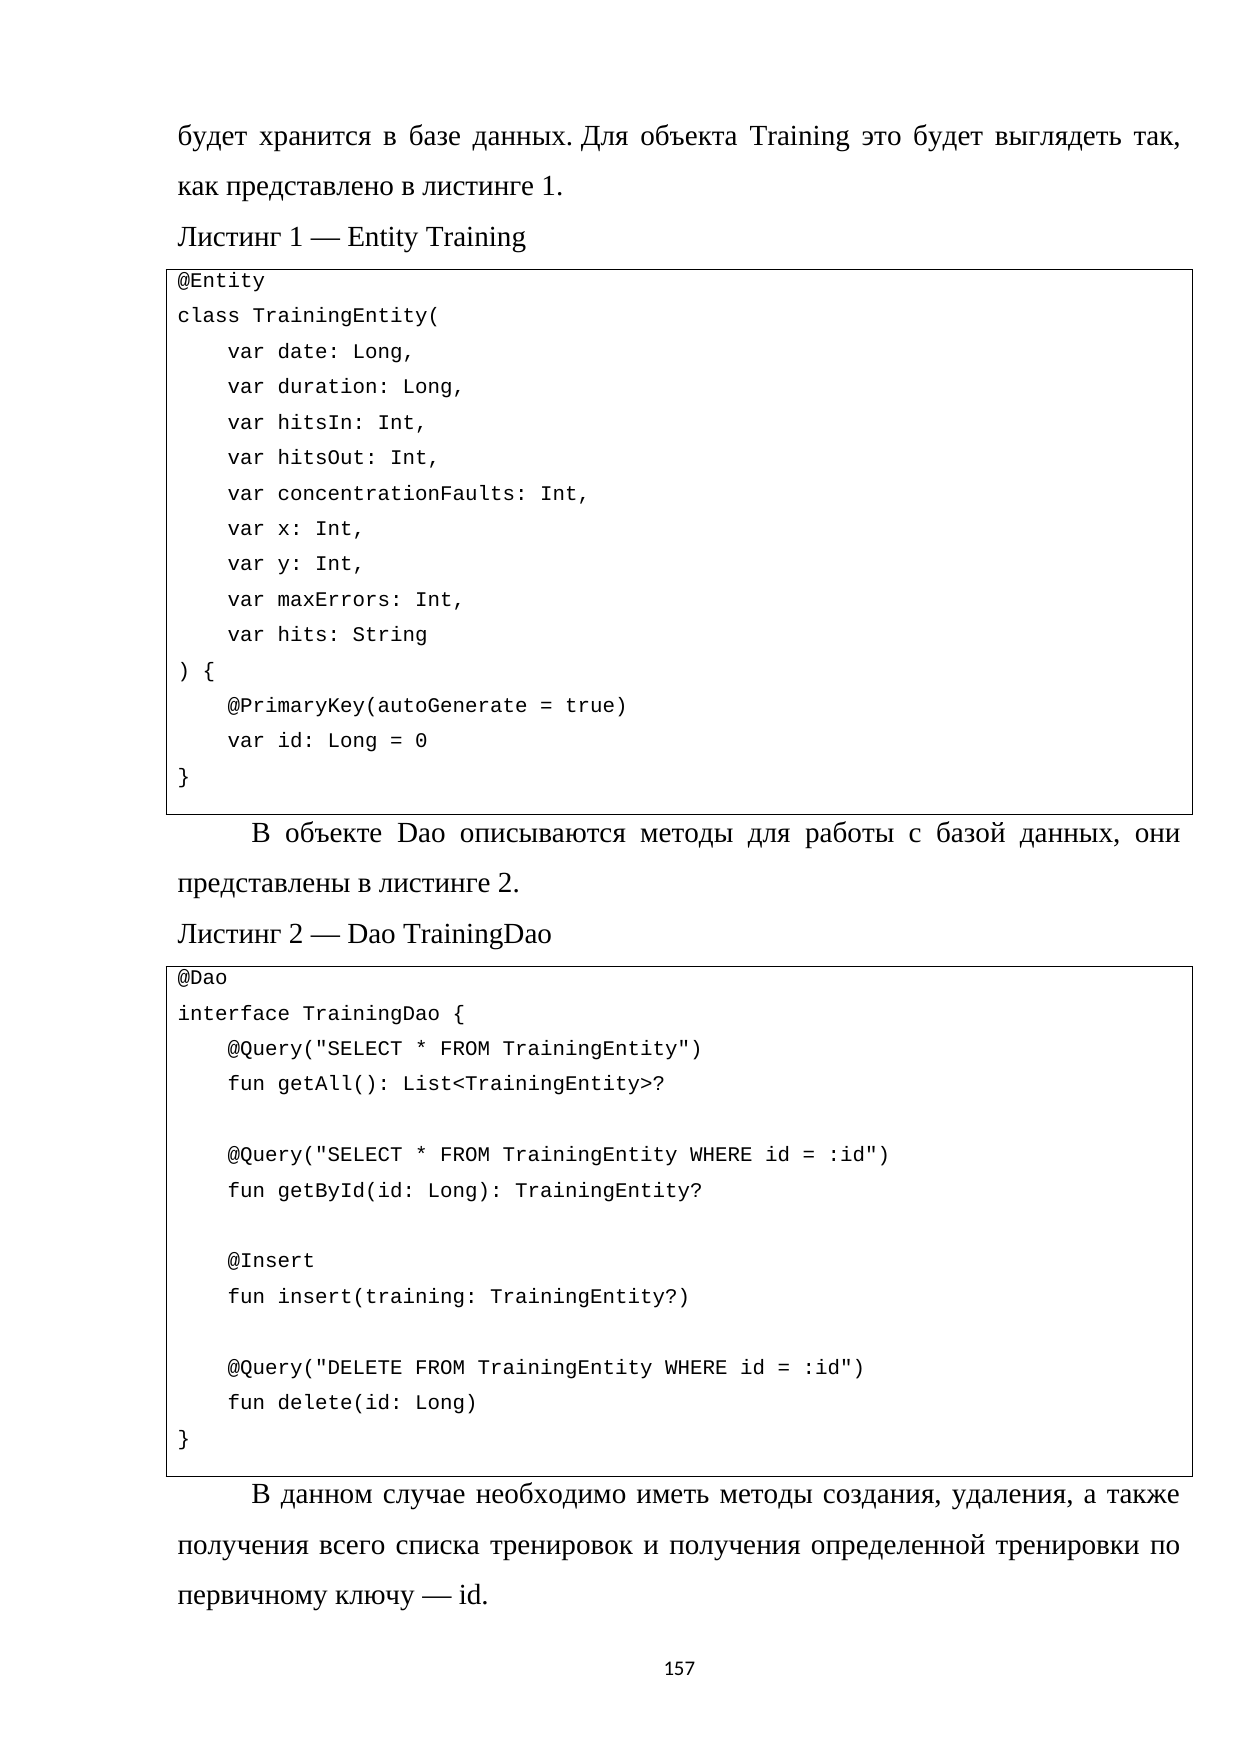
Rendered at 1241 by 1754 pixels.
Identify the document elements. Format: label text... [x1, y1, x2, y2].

table_header @Dao interface TrainingDao { @Query("SELECT * FROM TrainingEntity") fun getAll(): List<TrainingEntity>? @Query("SELECT * FROM TrainingEntity WHERE id = :id") fun getById(id: Long): TrainingEntity? @Insert fun insert(training: TrainingEntity?) @Query("DELETE FROM TrainingEntity WHERE id = :id") fun delete(id: Long) } [167, 967, 1192, 1476]
text Листинг 1 — Entity Training [177, 219, 1181, 252]
text Листинг 2 — Dao TrainingDao [177, 916, 1181, 949]
text В объекте Dao описываются методы для работы с базой данных, они представлены в листинге 2. [177, 815, 1181, 899]
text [177, 118, 1181, 202]
table_header @Entity class TrainingEntity( var date: Long, var duration: Long, var hitsIn: Int, var hitsOut: Int, var concentrationFaults: Int, var x: Int, var y: Int, var maxErrors: Int, var hits: String ) { @PrimaryKey(autoGenerate = true) var id: Long = 0 } [167, 270, 1192, 814]
text В данном случае необходимо иметь методы создания, удаления, а также получения всего списка тренировок и получения определенной тренировки по первичному ключу — id. [177, 1477, 1181, 1611]
